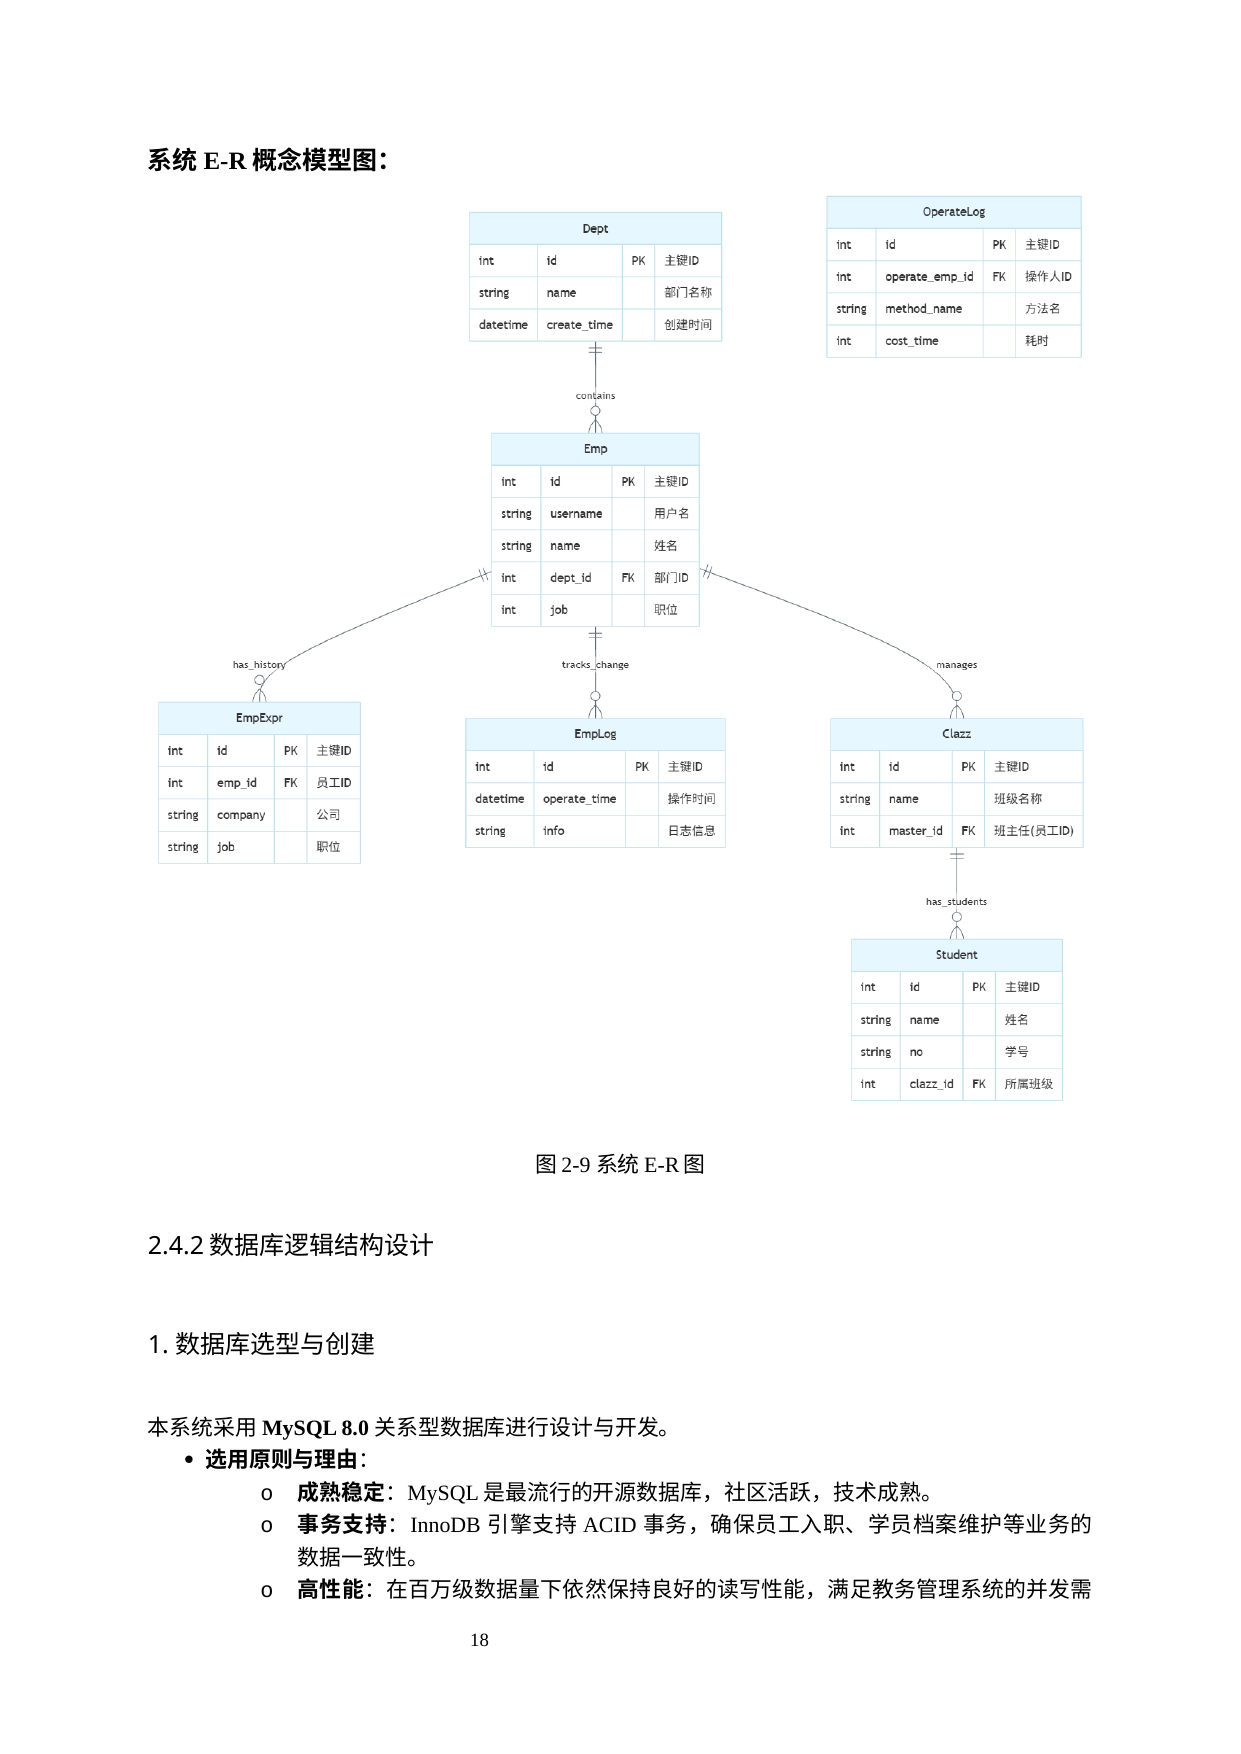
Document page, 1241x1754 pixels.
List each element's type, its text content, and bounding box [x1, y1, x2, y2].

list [260, 1572, 1093, 1604]
picture [151, 191, 1090, 1106]
text 系统 E-R 概念模型图： [148, 126, 1093, 191]
text 2.4.2数据库逻辑结构设计 [148, 1211, 1093, 1276]
text 本系统采用 MySQL 8.0 关系型数据库进行设计与开发。 [148, 1409, 1093, 1442]
list 成熟稳定：MySQL 是最流行的开源数据库，社区活跃，技术成熟。 [260, 1474, 1093, 1507]
text 1. 数据库选型与创建 [148, 1310, 1093, 1375]
list 事务支持：InnoDB 引擎支持 ACID 事务，确保员工入职、学员档案维护等业务的数据一致性。 [260, 1507, 1093, 1572]
text 图2-9 系统E-R图 [148, 1146, 1093, 1179]
list 选用原则与理由： [185, 1442, 1093, 1474]
